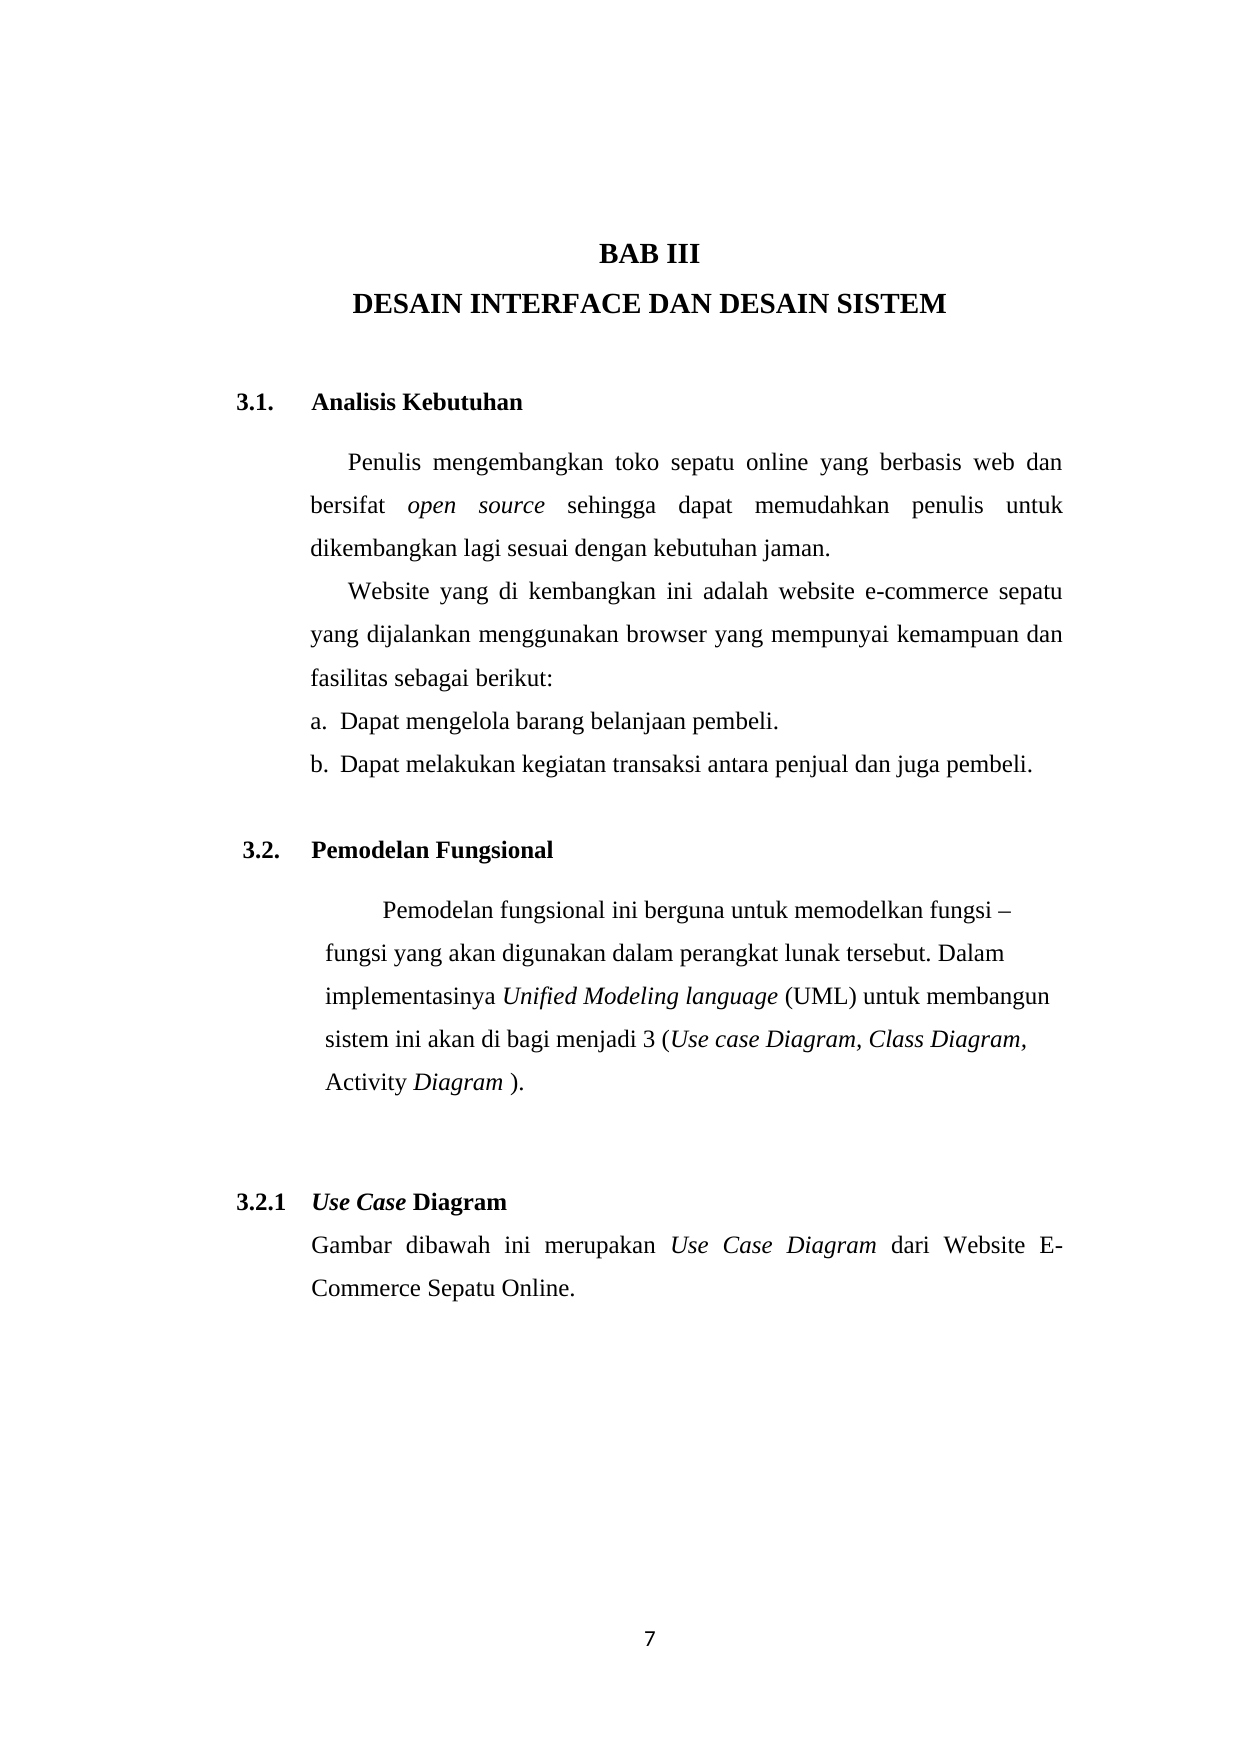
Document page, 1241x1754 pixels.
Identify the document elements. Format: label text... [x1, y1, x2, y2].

list Gambar dibawah ini merupakan Use Case Diagram dari Website E-Commerce Sepatu Online. [311, 1230, 1063, 1302]
subtitle 3.2.1 Use Case Diagram [236, 1187, 1063, 1216]
subtitle 3.2. Pemodelan Fungsional [236, 835, 1063, 864]
subtitle DESAIN INTERFACE DAN DESAIN SISTEM [236, 287, 1063, 320]
subtitle 3.1. Analisis Kebutuhan [236, 387, 1063, 416]
list Website yang di kembangkan ini adalah website e-commerce sepatu yang dijalankan menggunakan browser yang mempunyai kemampuan dan fasilitas sebagai berikut: [310, 576, 1063, 691]
list Dapat melakukan kegiatan transaksi antara penjual dan juga pembeli. [310, 749, 1063, 778]
subtitle BAB III [236, 236, 1063, 270]
list Penulis mengembangkan toko sepatu online yang berbasis web dan bersifat open source sehingga dapat memudahkan penulis untuk dikembangkan lagi sesuai dengan kebutuhan jaman. [310, 447, 1063, 562]
text Pemodelan fungsional ini berguna untuk memodelkan fungsi – fungsi yang akan digunakan dalam perangkat lunak tersebut. Dalam implementasinya Unified Modeling language (UML) untuk membangun sistem ini akan di bagi menjadi 3 (Use case Diagram, Class Diagram, Activity Diagram ). [325, 895, 1063, 1096]
list Dapat mengelola barang belanjaan pembeli. [310, 706, 1063, 734]
